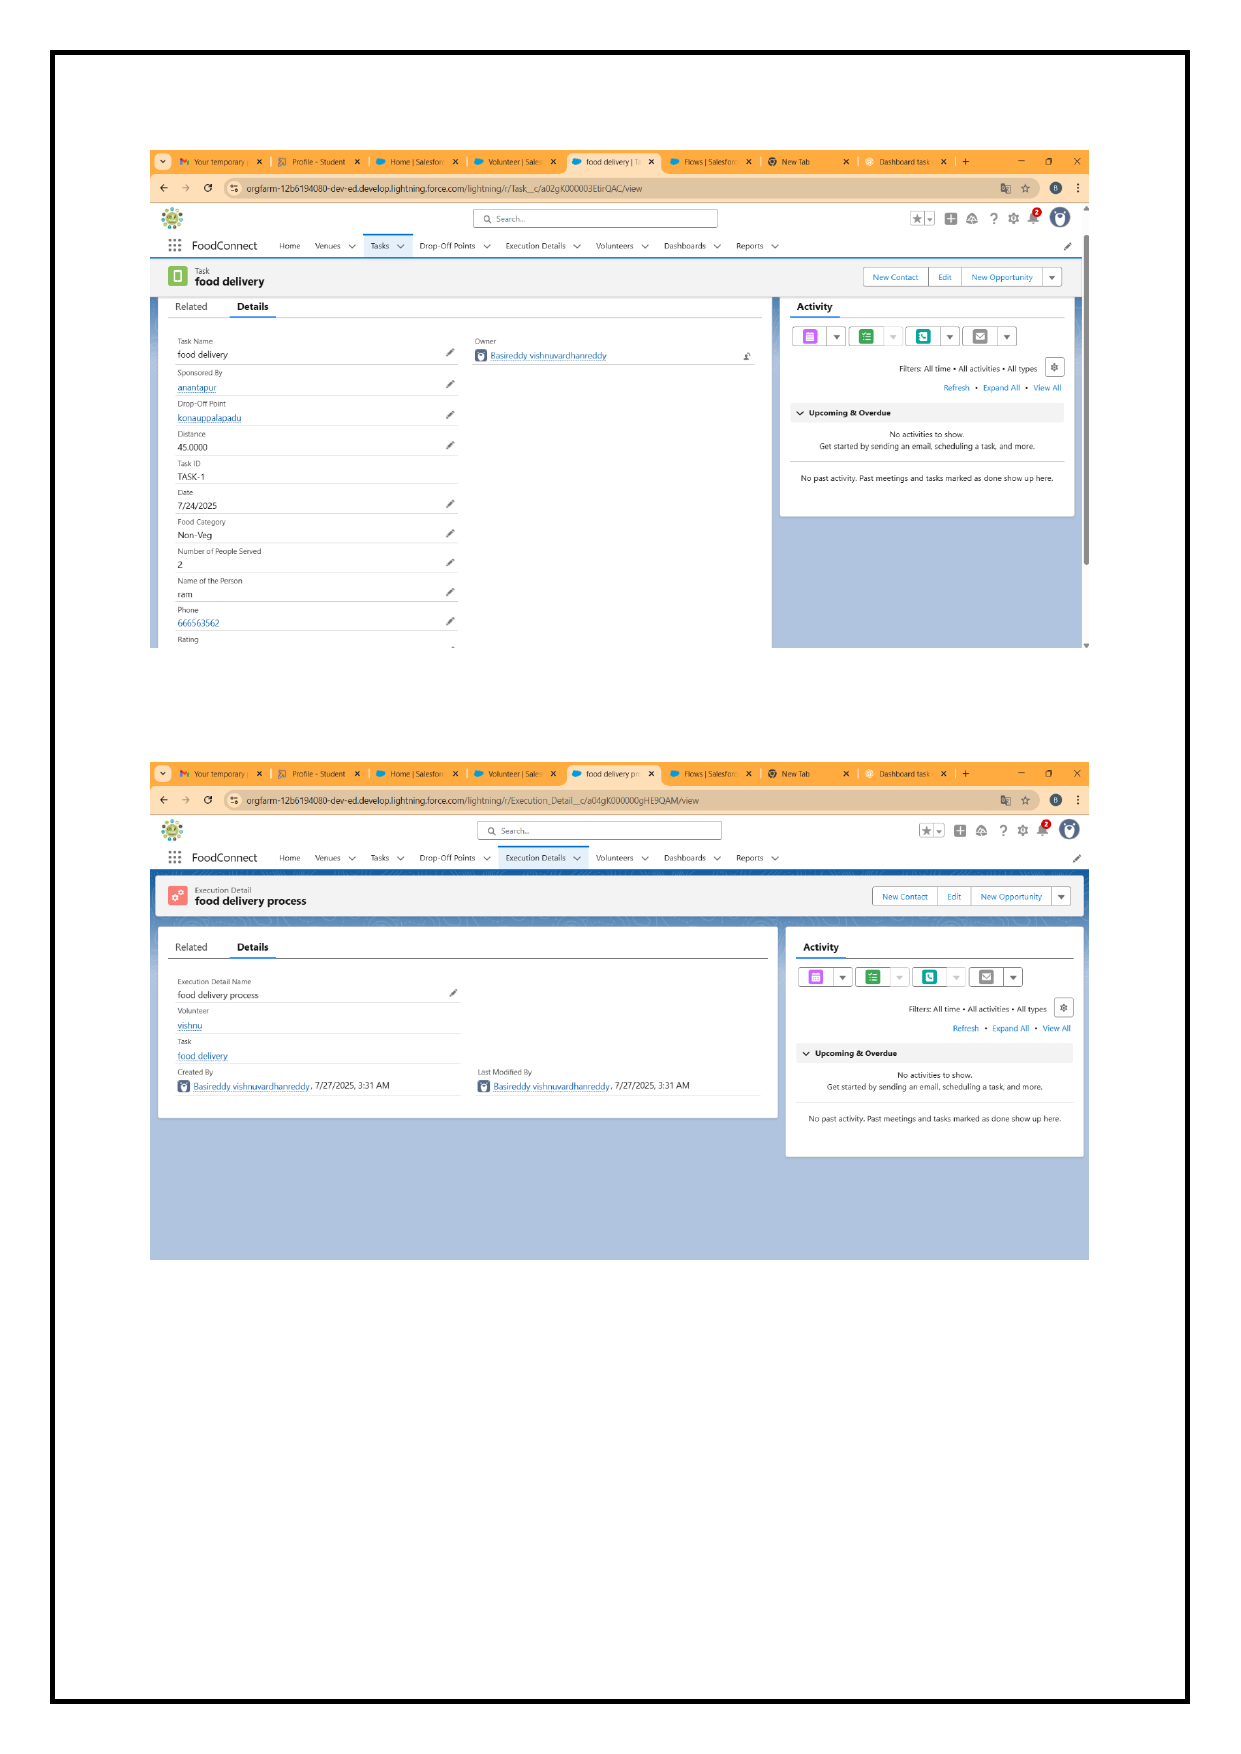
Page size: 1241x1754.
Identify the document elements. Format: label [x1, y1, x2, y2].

picture [150, 150, 1089, 648]
picture [150, 762, 1089, 1260]
